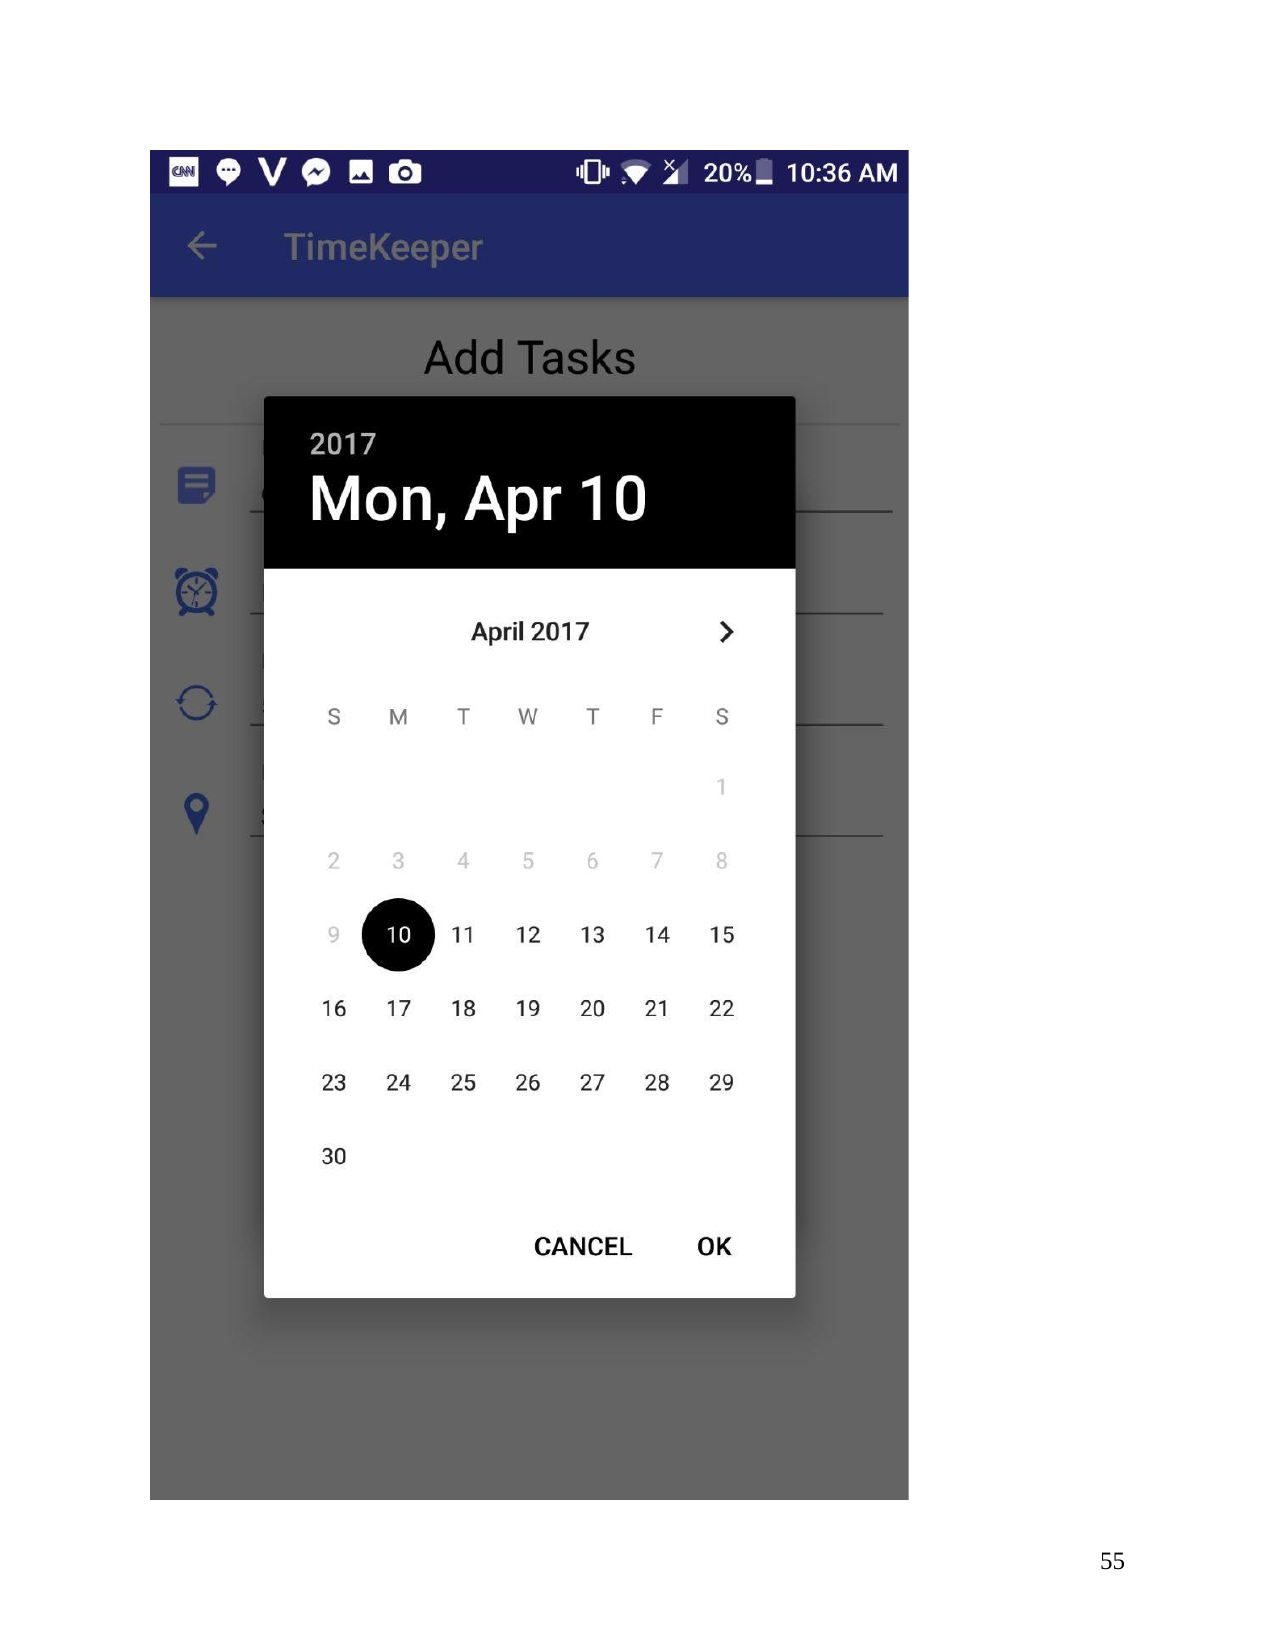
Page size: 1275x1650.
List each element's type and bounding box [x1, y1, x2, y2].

picture [150, 150, 909, 1500]
